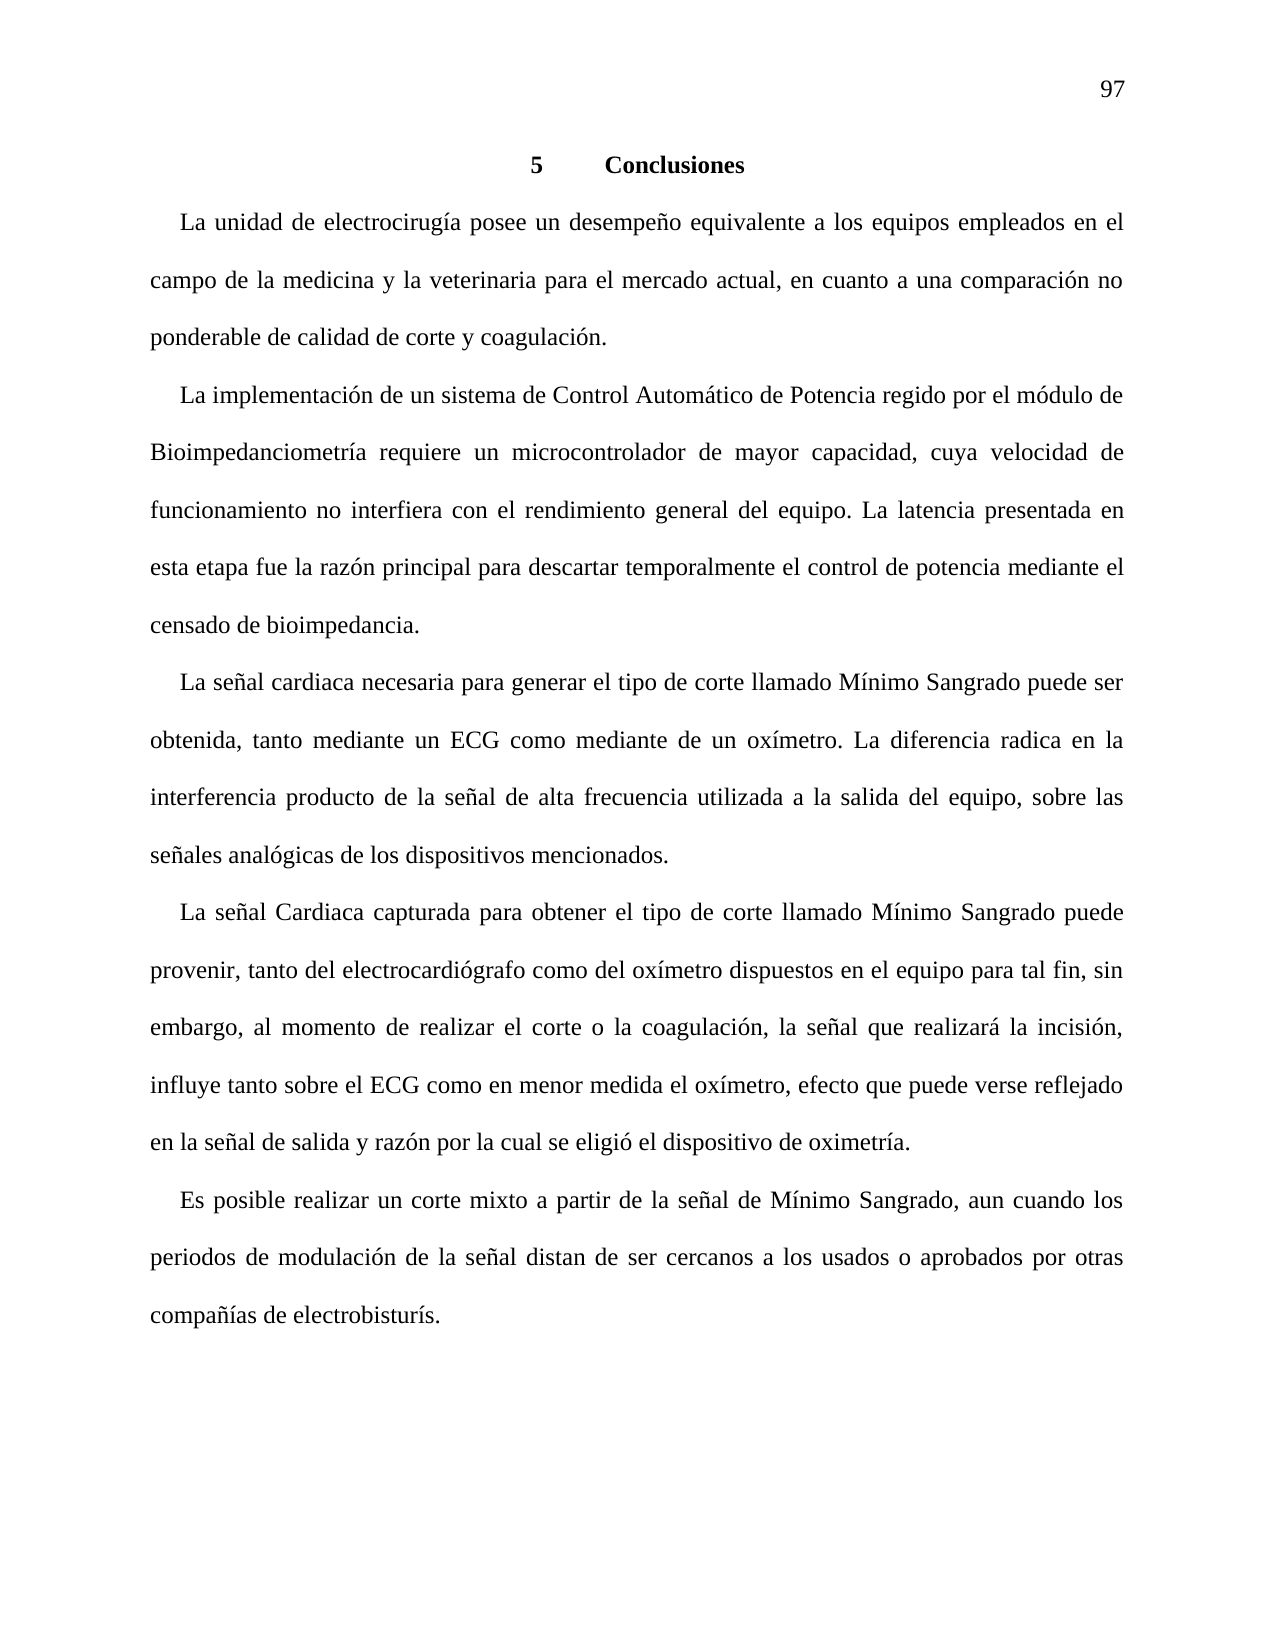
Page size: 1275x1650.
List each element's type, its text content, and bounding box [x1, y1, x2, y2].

text La unidad de electrocirugía posee un desempeño equivalente a los equipos empleados en el campo de la medicina y la veterinaria para el mercado actual, en cuanto a una comparación no ponderable de calidad de corte y coagulación. [150, 207, 1125, 351]
text Es posible realizar un corte mixto a partir de la señal de Mínimo Sangrado, aun cuando los periodos de modulación de la señal distan de ser cercanos a los usados o aprobados por otras compañías de electrobisturís. [150, 1185, 1125, 1329]
text La implementación de un sistema de Control Automático de Potencia regido por el módulo de Bioimpedanciometría requiere un microcontrolador de mayor capacidad, cuya velocidad de funcionamiento no interfiera con el rendimiento general del equipo. La latencia presentada en esta etapa fue la razón principal para descartar temporalmente el control de potencia mediante el censado de bioimpedancia. [150, 380, 1125, 639]
text La señal cardiaca necesaria para generar el tipo de corte llamado Mínimo Sangrado puede ser obtenida, tanto mediante un ECG como mediante de un oxímetro. La diferencia radica en la interferencia producto de la señal de alta frecuencia utilizada a la salida del equipo, sobre las señales analógicas de los dispositivos mencionados. [150, 667, 1125, 869]
subtitle Conclusiones [150, 150, 1125, 179]
text La señal Cardiaca capturada para obtener el tipo de corte llamado Mínimo Sangrado puede provenir, tanto del electrocardiógrafo como del oxímetro dispuestos en el equipo para tal fin, sin embargo, al momento de realizar el corte o la coagulación, la señal que realizará la incisión, influye tanto sobre el ECG como en menor medida el oxímetro, efecto que puede verse reflejado en la señal de salida y razón por la cual se eligió el dispositivo de oximetría. [150, 897, 1125, 1156]
